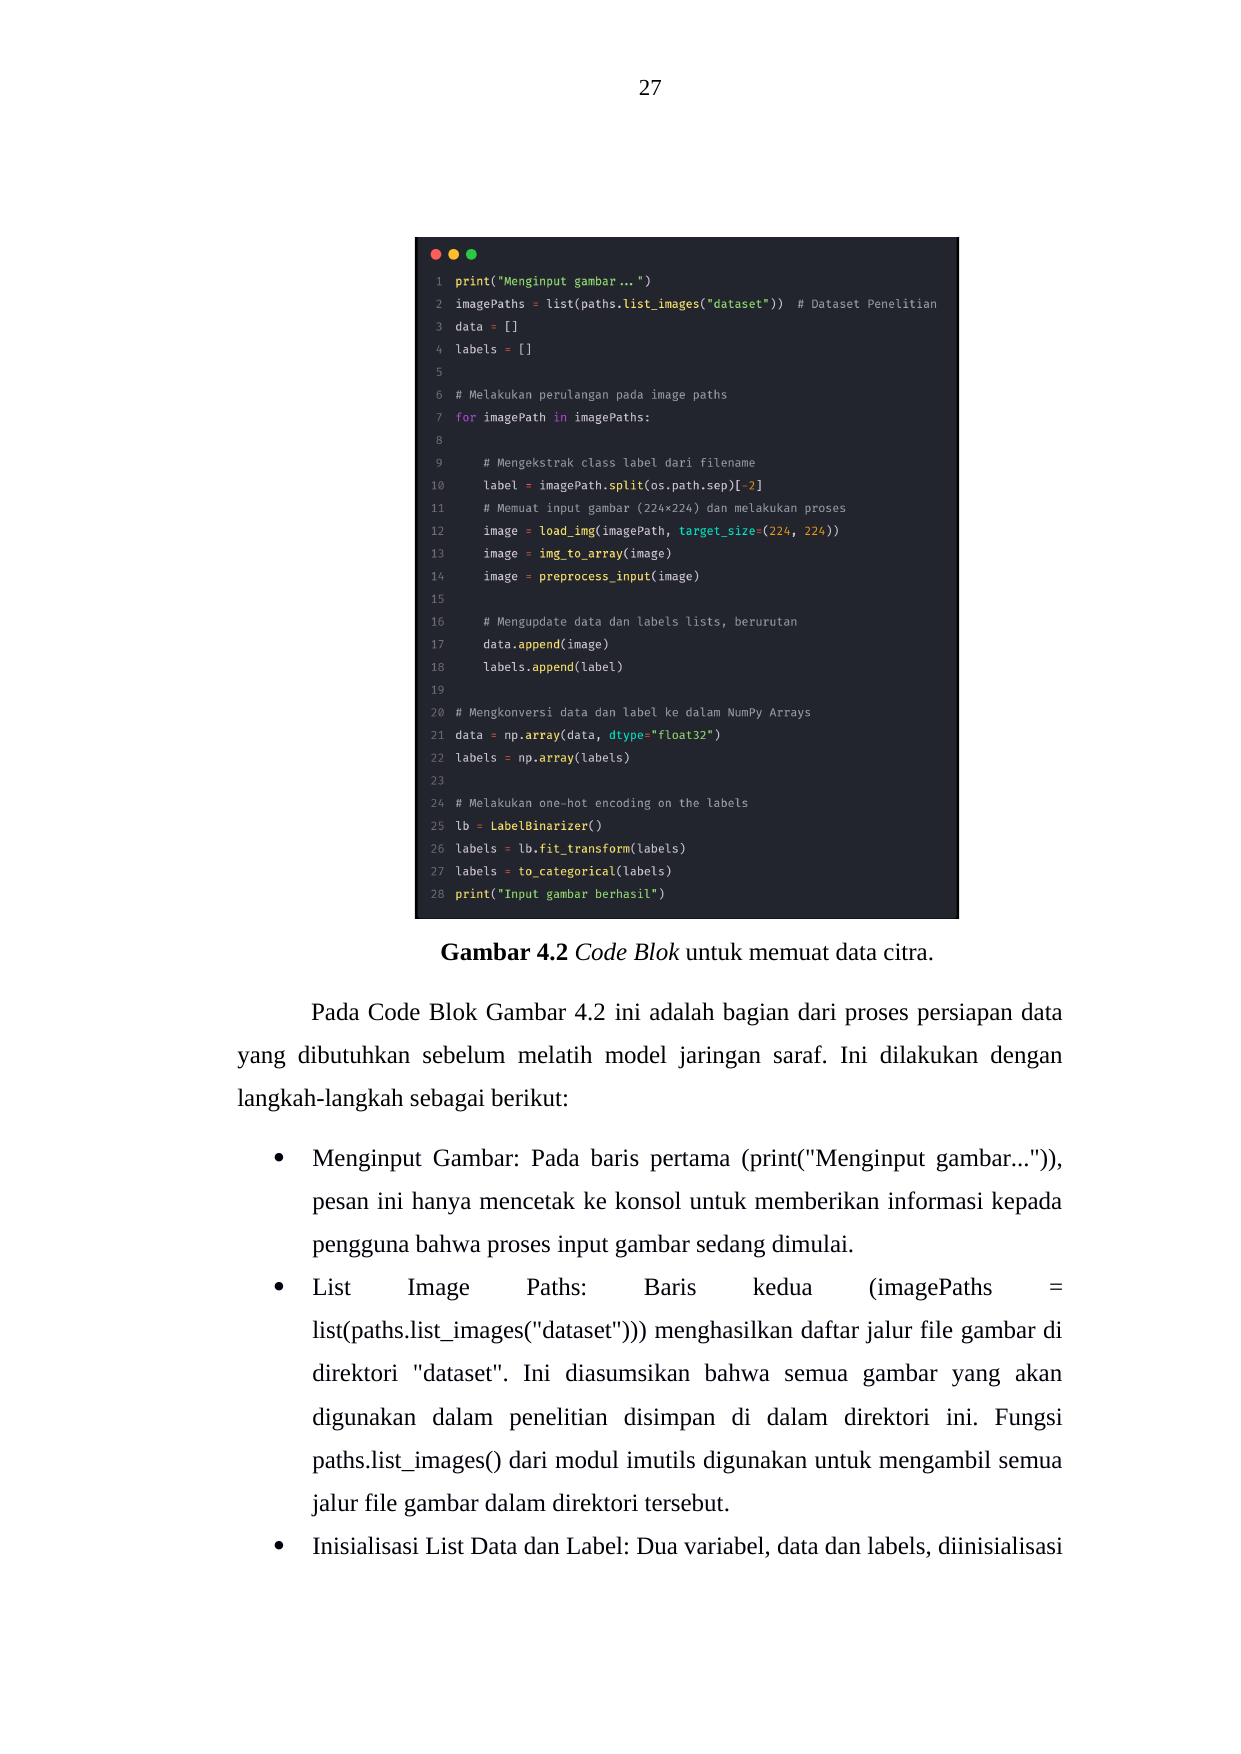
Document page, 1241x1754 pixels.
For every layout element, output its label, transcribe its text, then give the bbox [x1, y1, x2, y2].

list Menginput Gambar: Pada baris pertama (print("Menginput gambar...")), pesan ini hanya mencetak ke konsol untuk memberikan informasi kepada pengguna bahwa proses input gambar sedang dimulai. [274, 1143, 1063, 1258]
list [274, 1531, 1063, 1560]
list List Image Paths: Baris kedua (imagePaths = list(paths.list_images("dataset"))) menghasilkan daftar jalur file gambar di direktori "dataset". Ini diasumsikan bahwa semua gambar yang akan digunakan dalam penelitian disimpan di dalam direktori ini. Fungsi paths.list_images() dari modul imutils digunakan untuk mengambil semua jalur file gambar dalam direktori tersebut. [274, 1272, 1063, 1517]
text Gambar 4.2 Code Blok untuk memuat data citra. [311, 937, 1063, 966]
text Pada Code Blok Gambar 4.2 ini adalah bagian dari proses persiapan data yang dibutuhkan sebelum melatih model jaringan saraf. Ini dilakukan dengan langkah-langkah sebagai berikut: [237, 997, 1063, 1112]
picture [414, 237, 960, 919]
